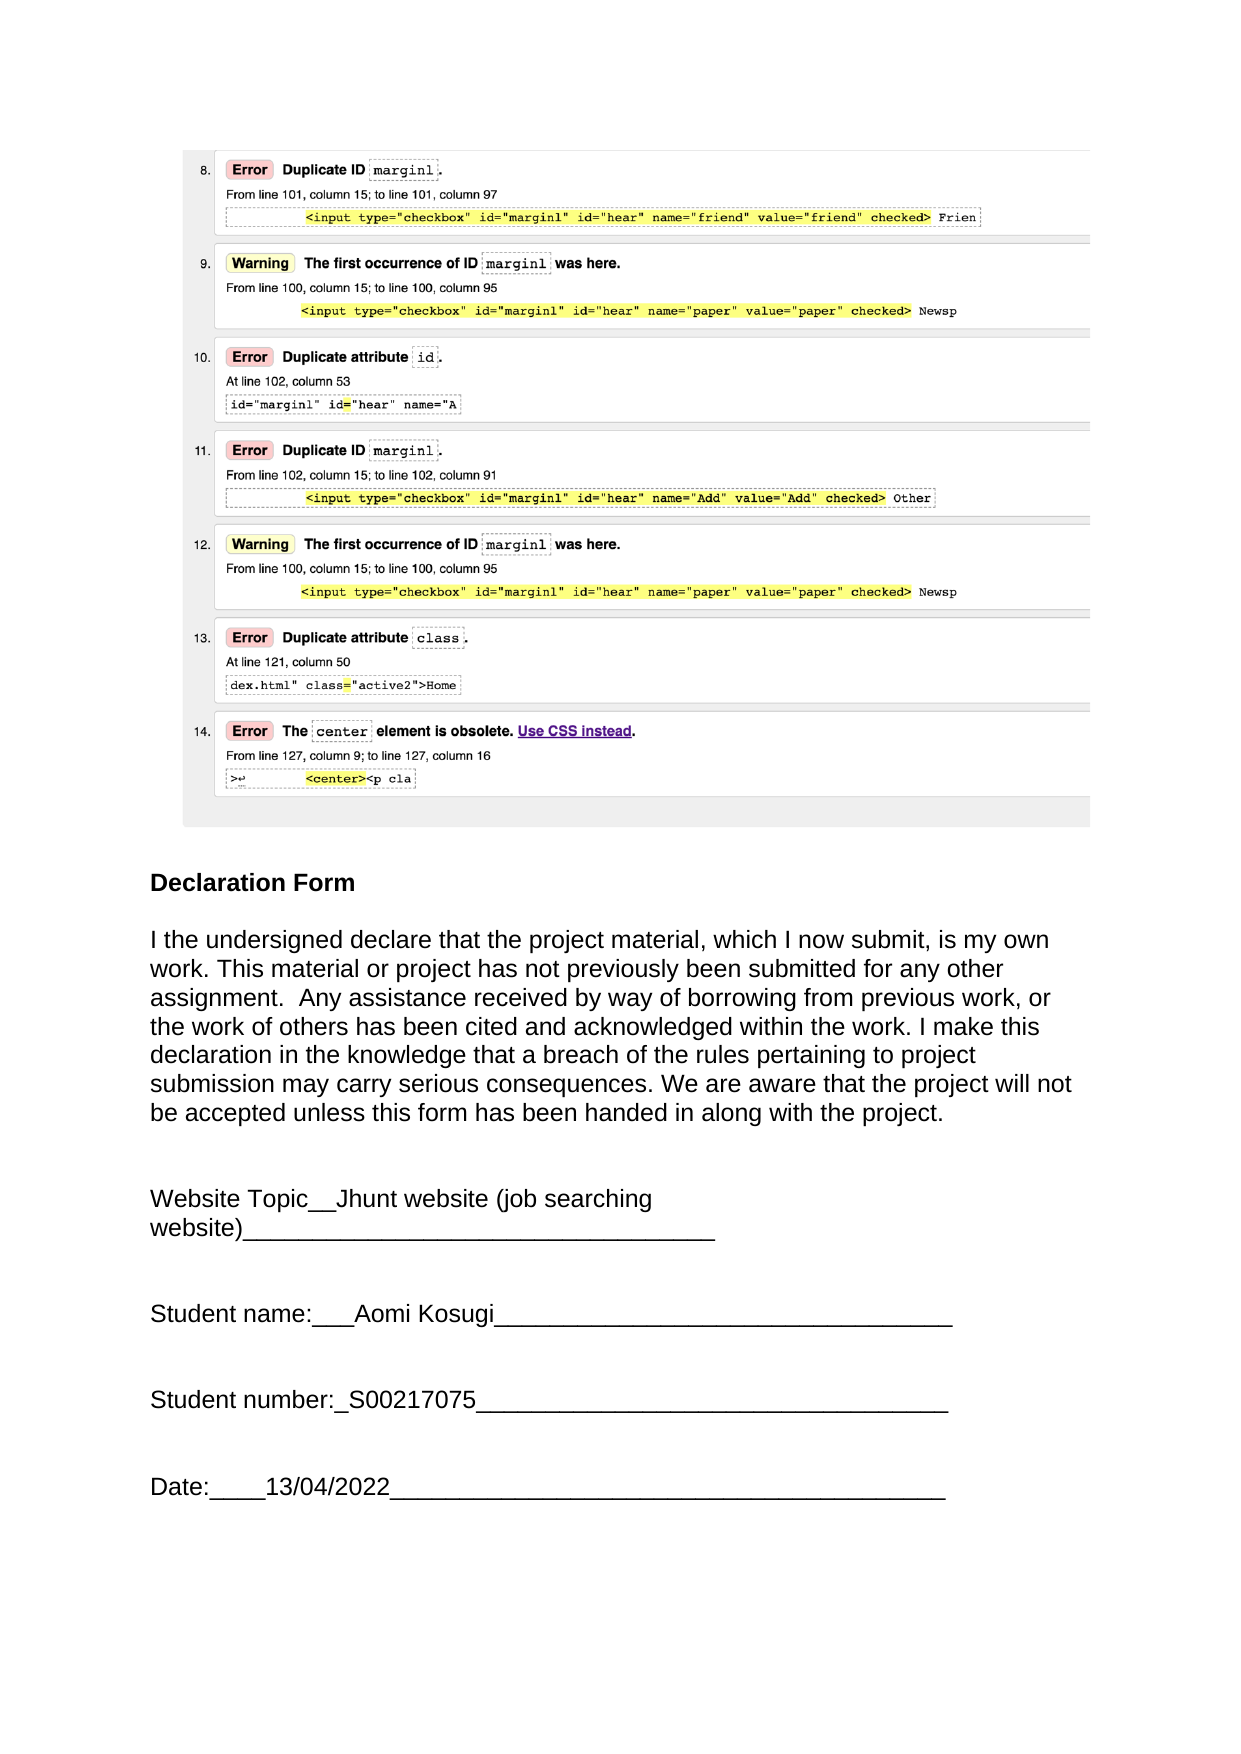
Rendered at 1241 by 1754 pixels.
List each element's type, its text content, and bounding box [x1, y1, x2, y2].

text Date:____13/04/2022________________________________________ [150, 1472, 1090, 1501]
text Declaration Form [150, 868, 1090, 897]
text Student number:_S00217075__________________________________ [150, 1386, 1090, 1414]
text Student name:___Aomi Kosugi_________________________________ [150, 1299, 1090, 1328]
text I the undersigned declare that the project material, which I now submit, is my own work. This material or project has not previously been submitted for any other assignment. Any assistance received by way of borrowing from previous work, or the work of others has been cited and acknowledged within the work. I make this declaration in the knowledge that a breach of the rules pertaining to project submission may carry serious consequences. We are aware that the project will not be accepted unless this form has been handed in along with the project. [150, 926, 1090, 1127]
text Website Topic__Jhunt website (job searching website)__________________________________ [150, 1184, 1090, 1242]
picture [150, 150, 1091, 838]
